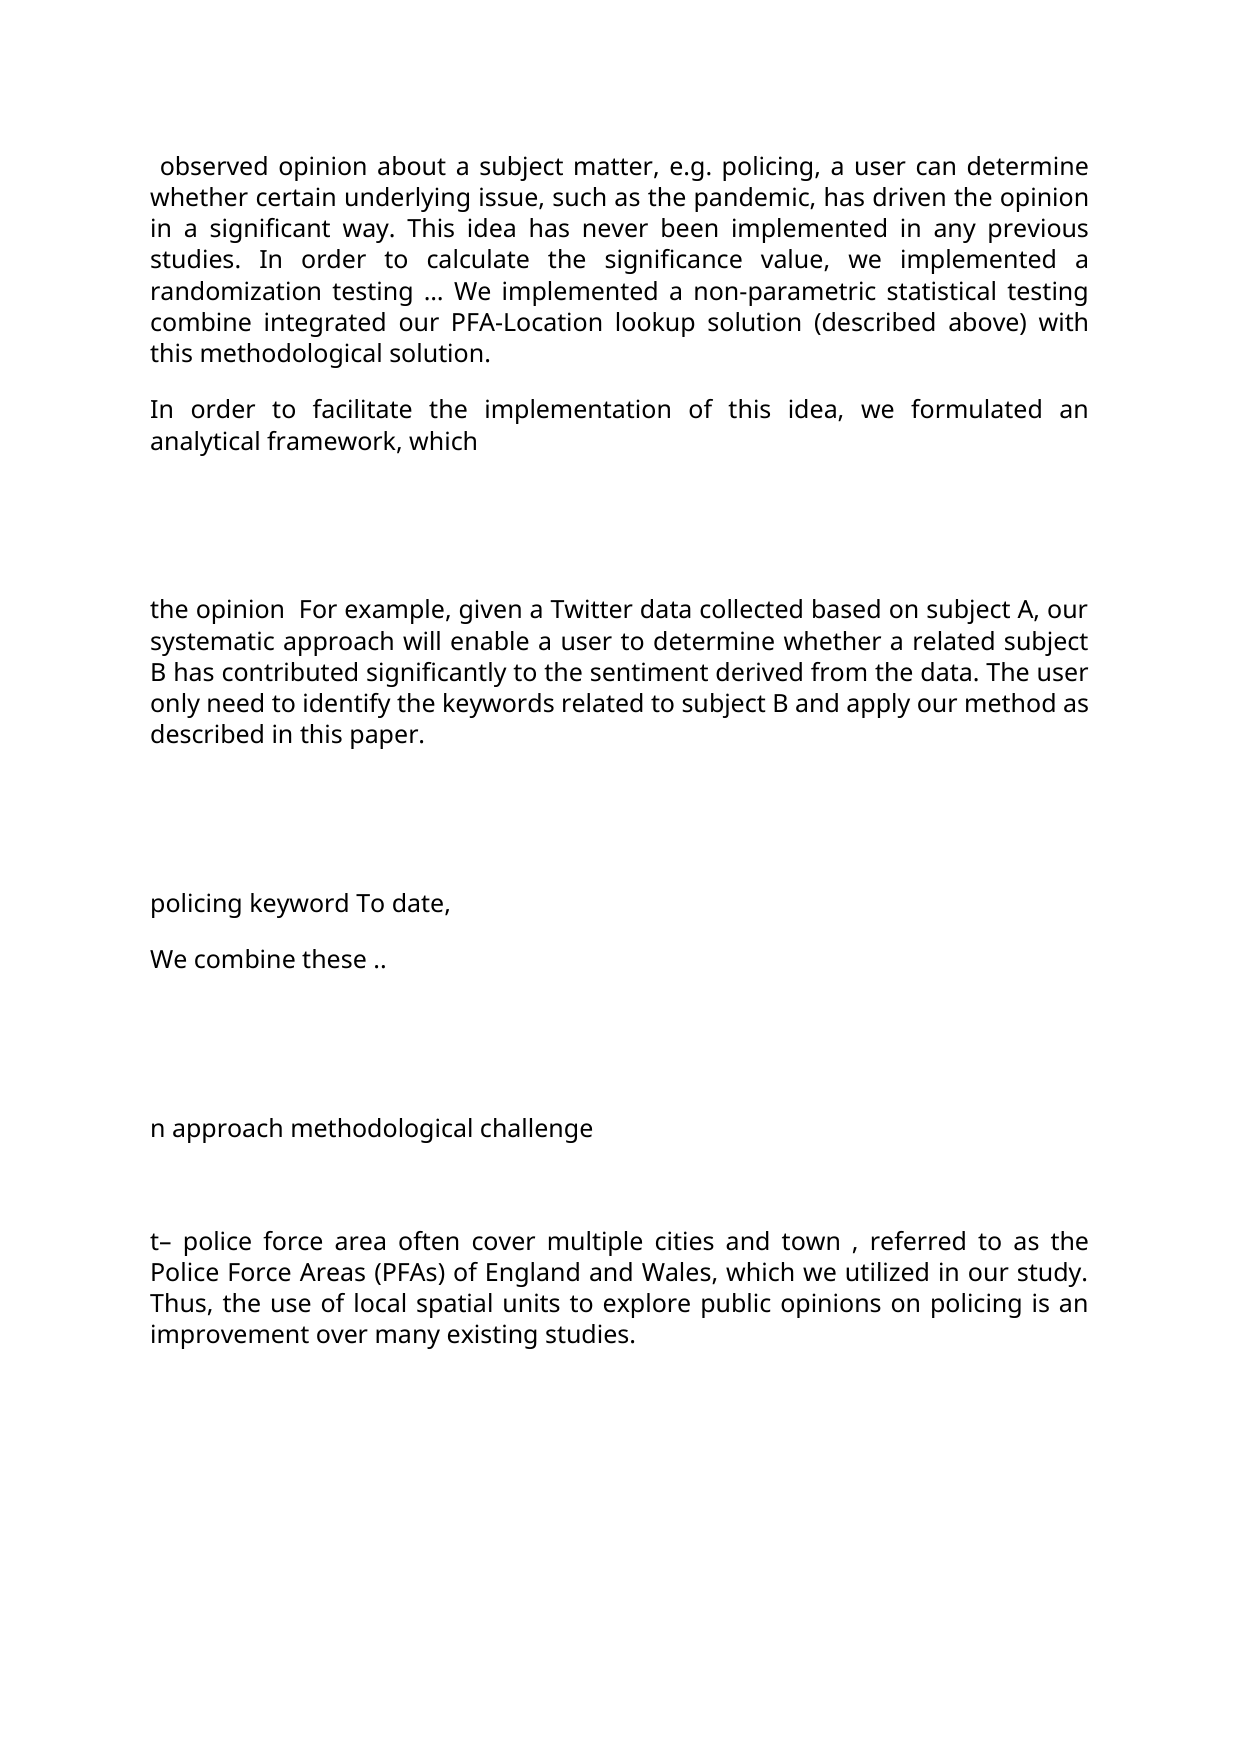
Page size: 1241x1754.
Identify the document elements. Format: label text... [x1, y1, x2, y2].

text t– police force area often cover multiple cities and town , referred to as the Police Force Areas (PFAs) of England and Wales, which we utilized in our study. Thus, the use of local spatial units to explore public opinions on policing is an improvement over many existing studies. [150, 1225, 1090, 1350]
text n approach methodological challenge [150, 1112, 1090, 1144]
text observed opinion about a subject matter, e.g. policing, a user can determine whether certain underlying issue, such as the pandemic, has driven the opinion in a significant way. This idea has never been implemented in any previous studies. In order to calculate the significance value, we implemented a randomization testing … We implemented a non-parametric statistical testing combine integrated our PFA-Location lookup solution (described above) with this methodological solution. [150, 150, 1090, 369]
text policing keyword To date, [150, 887, 1090, 919]
text the opinion For example, given a Twitter data collected based on subject A, our systematic approach will enable a user to determine whether a related subject B has contributed significantly to the sentiment derived from the data. The user only need to identify the keywords related to subject B and apply our method as described in this paper. [150, 594, 1090, 750]
text We combine these .. [150, 944, 1090, 975]
text In order to facilitate the implementation of this idea, we formulated an analytical framework, which [150, 394, 1090, 456]
